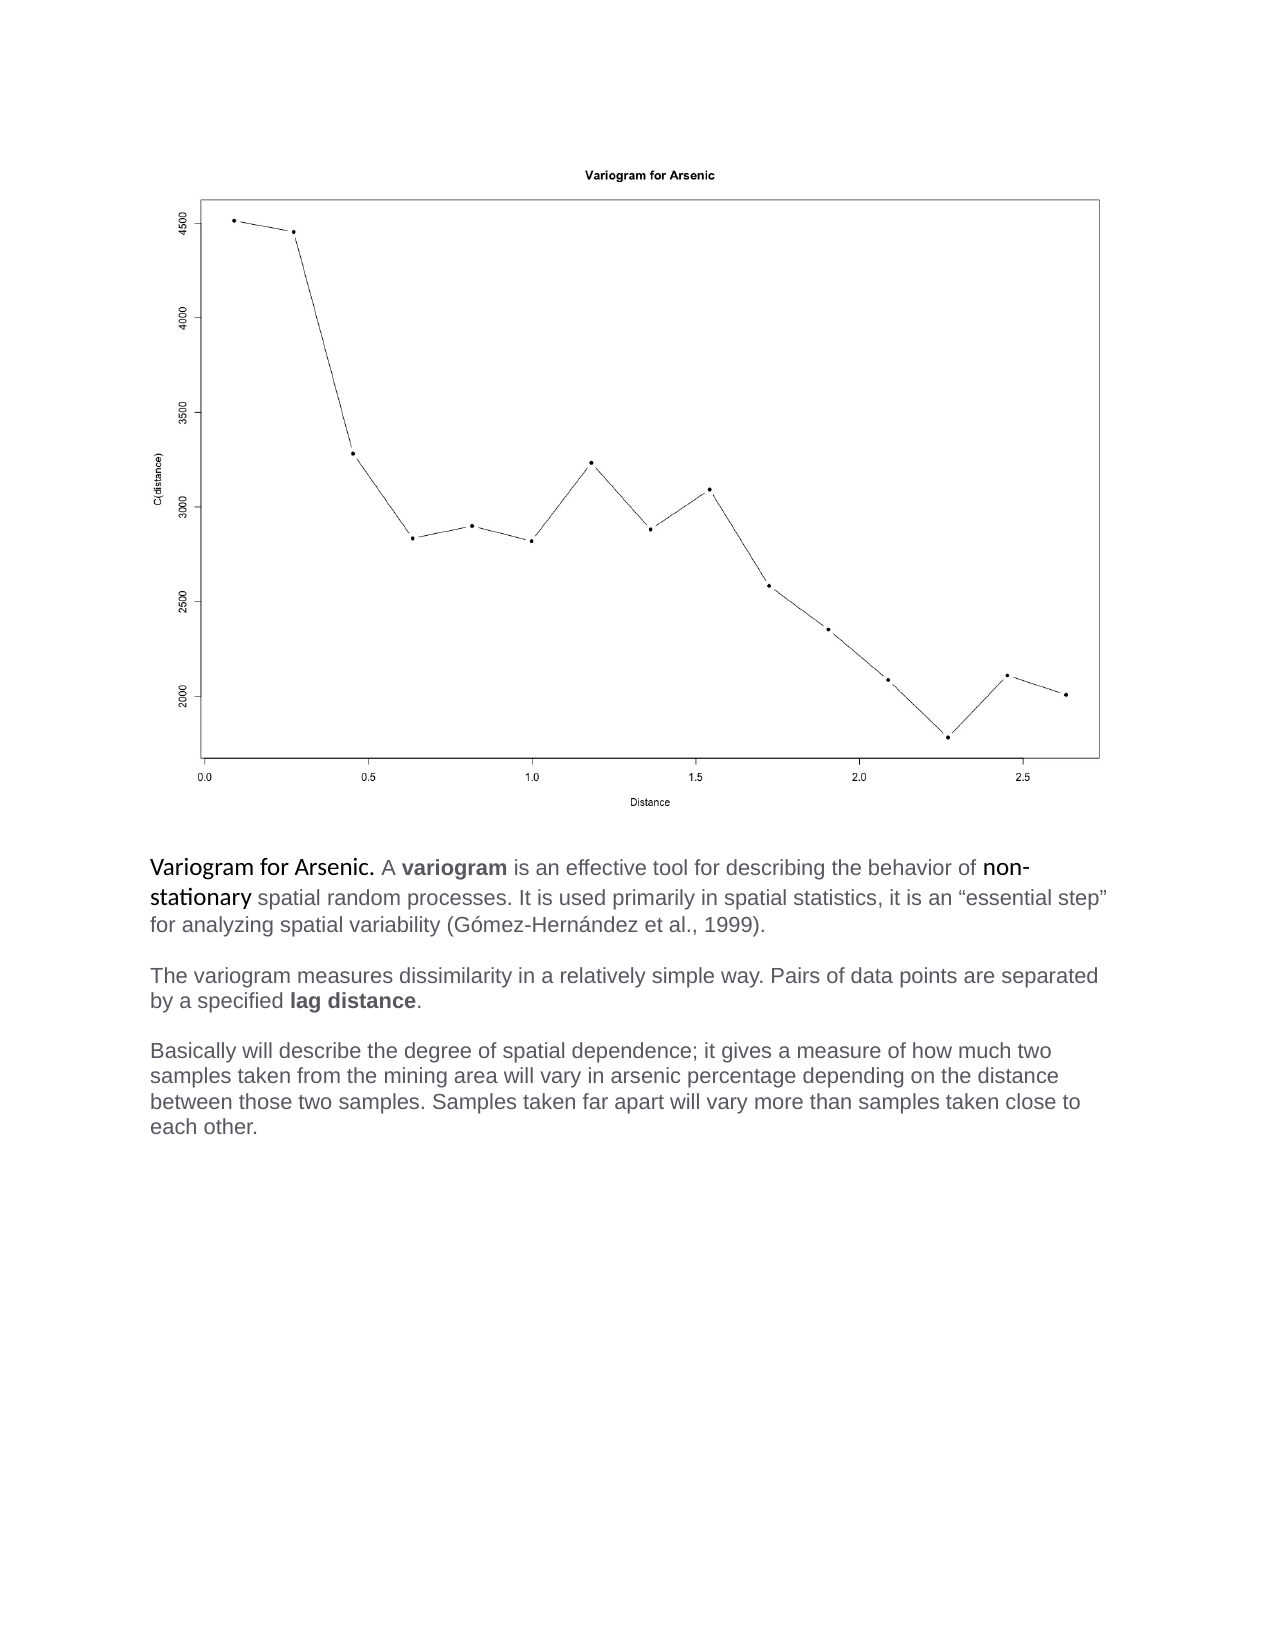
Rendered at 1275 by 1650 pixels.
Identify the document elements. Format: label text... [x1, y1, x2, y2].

text Basically will describe the degree of spatial dependence; it gives a measure of how much two samples taken from the mining area will vary in arsenic percentage depending on the distance between those two samples. Samples taken far apart will vary more than samples taken close to each other. [150, 1038, 1125, 1139]
picture [150, 150, 1125, 821]
text Variogram for Arsenic. A variogram is an effective tool for describing the behavior of non-stationary spatial random processes. It is used primarily in spatial statistics, it is an “essential step” for analyzing spatial variability (Gómez-Hernández et al., 1999). [150, 851, 1125, 937]
text The variogram measures dissimilarity in a relatively simple way. Pairs of data points are separated by a specified lag distance. [150, 962, 1125, 1013]
